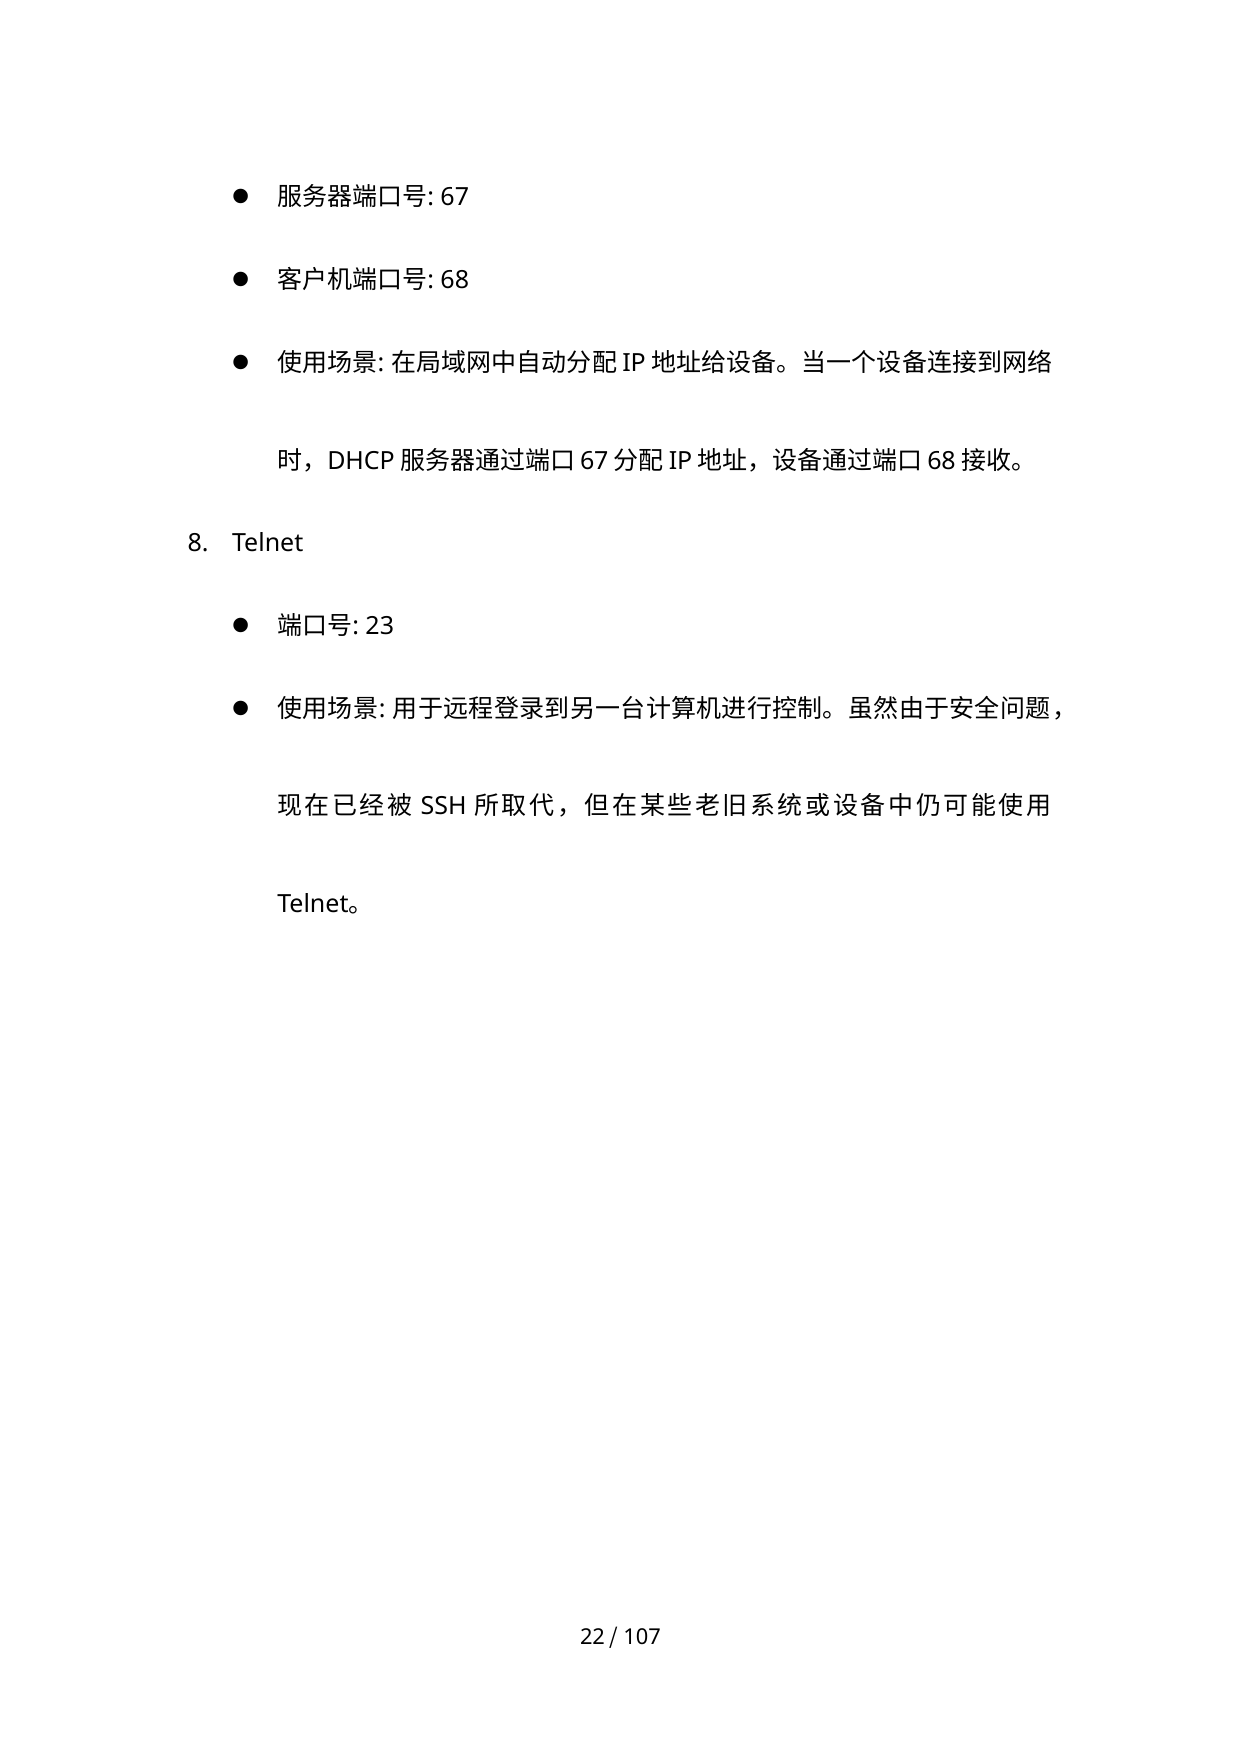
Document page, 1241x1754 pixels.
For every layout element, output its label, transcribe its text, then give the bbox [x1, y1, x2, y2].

list 服务器端口号: 67 [231, 162, 1053, 227]
list Telnet [187, 509, 1053, 574]
list 使用场景: 用于远程登录到另一台计算机进行控制。虽然由于安全问题，现在已经被SSH所取代，但在某些老旧系统或设备中仍可能使用Telnet。 [231, 674, 1053, 934]
list 使用场景: 在局域网中自动分配IP地址给设备。当一个设备连接到网络时，DHCP服务器通过端口67分配IP地址，设备通过端口68接收。 [231, 328, 1053, 491]
list 端口号: 23 [231, 591, 1053, 656]
list 客户机端口号: 68 [231, 245, 1053, 310]
